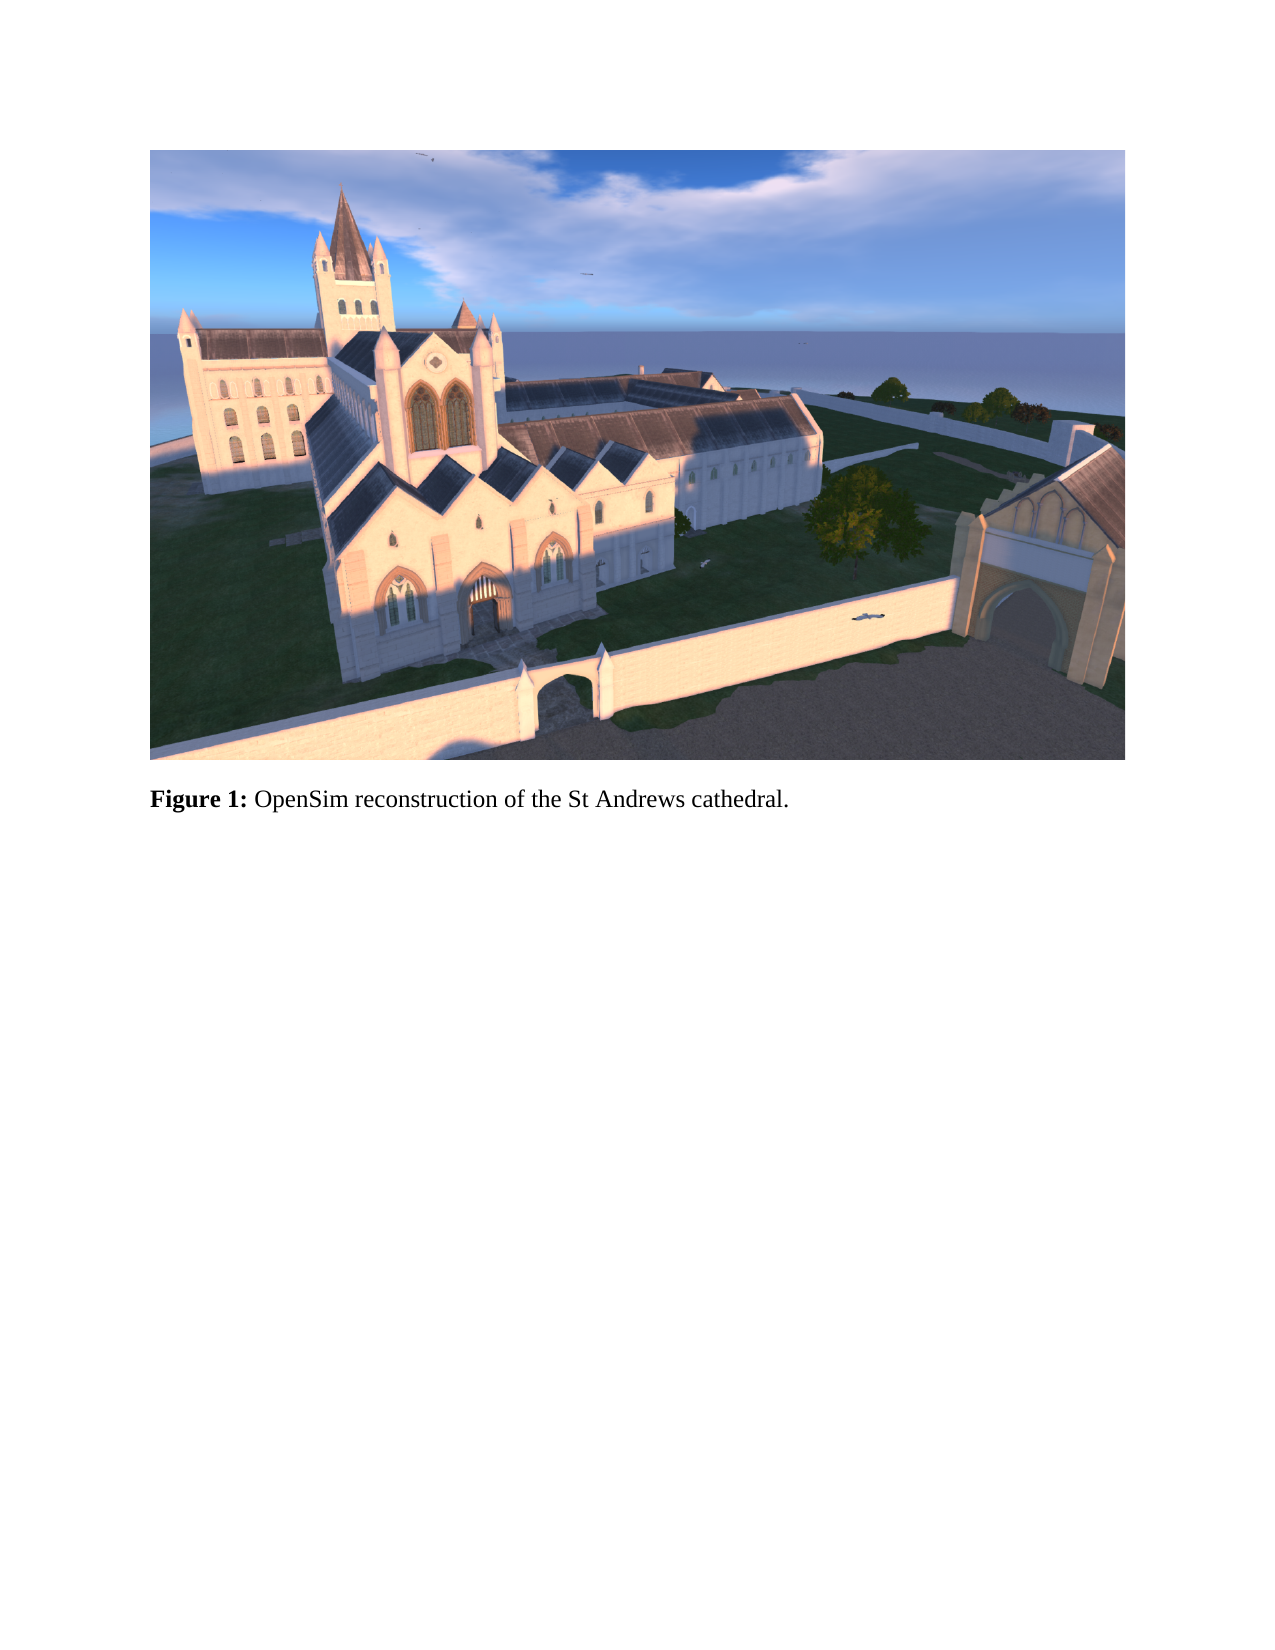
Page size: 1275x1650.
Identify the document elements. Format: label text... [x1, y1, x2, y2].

text Figure 1: OpenSim reconstruction of the St Andrews cathedral. [150, 784, 1125, 813]
picture [150, 150, 1125, 760]
